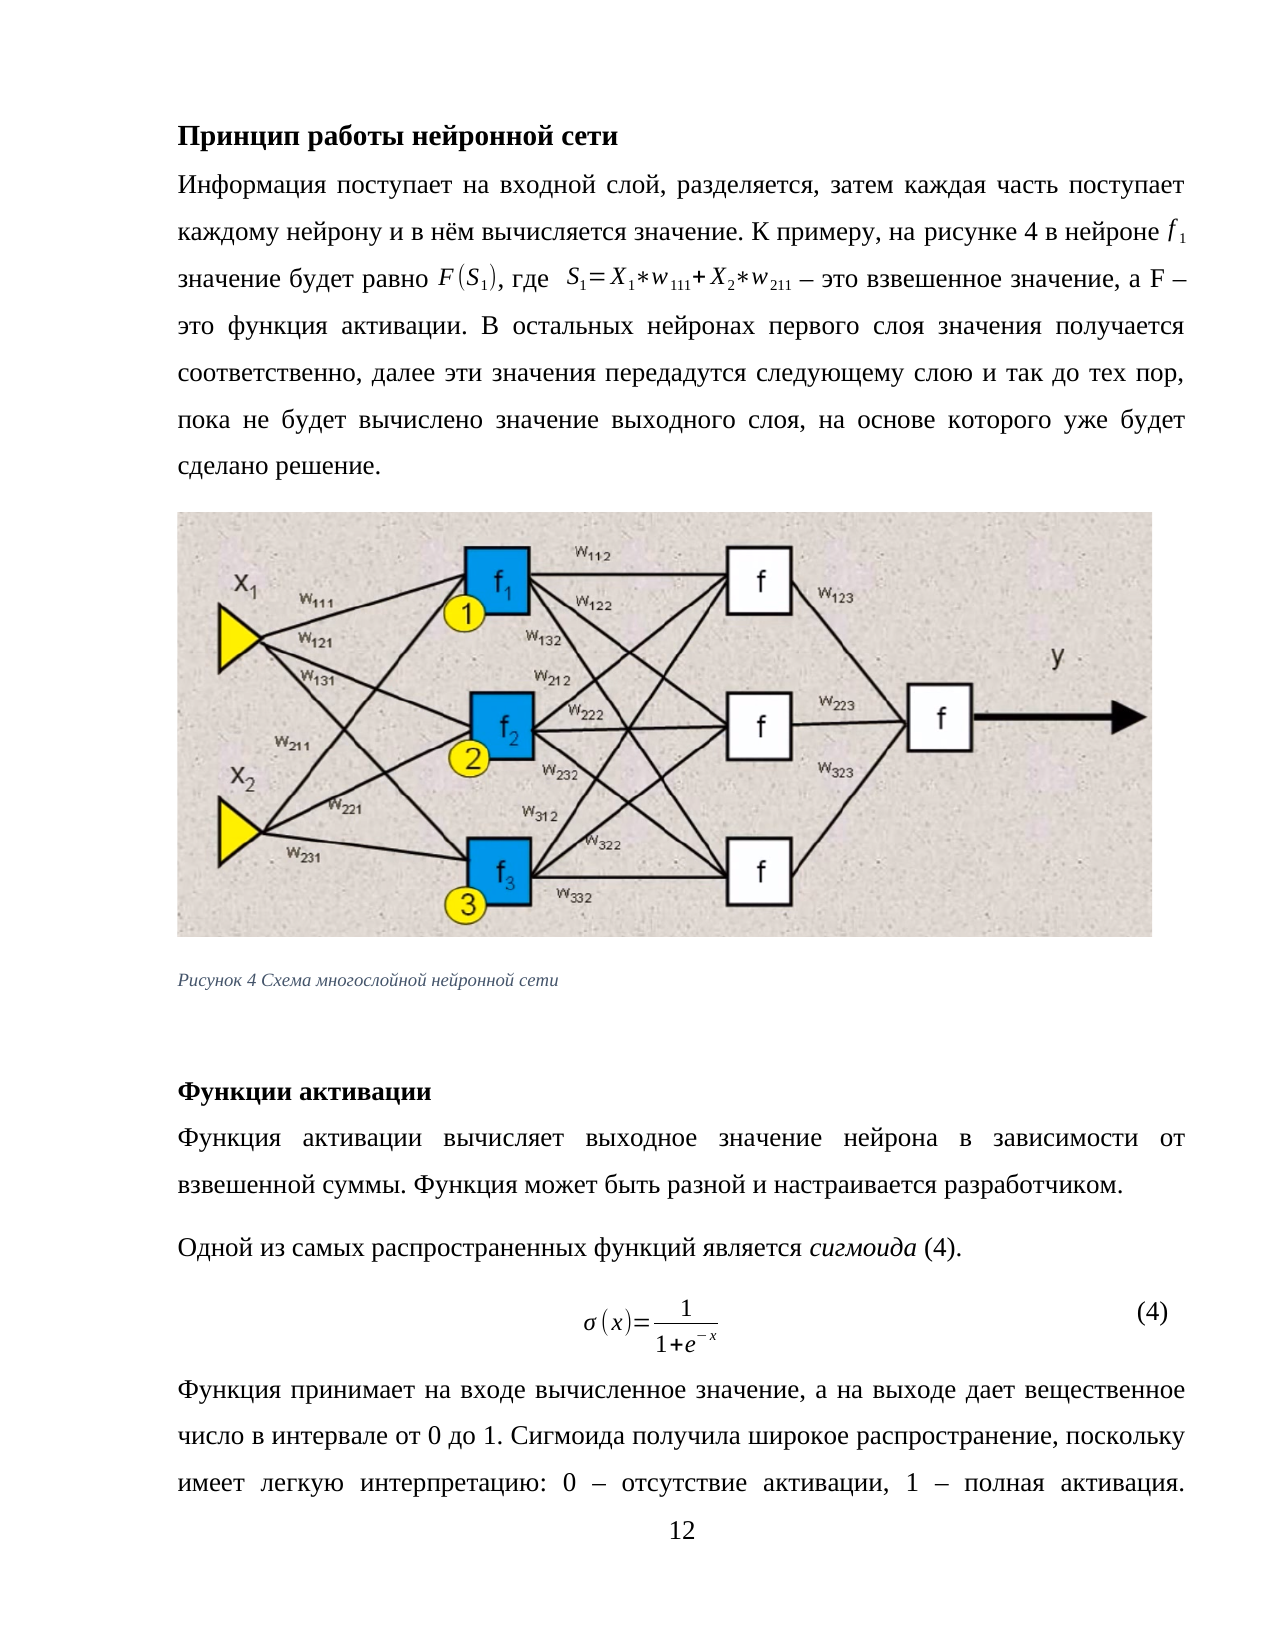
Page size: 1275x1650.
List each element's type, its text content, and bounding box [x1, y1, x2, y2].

table_header [1125, 1295, 1186, 1373]
picture [177, 512, 1153, 937]
subtitle Функции активации [177, 1075, 1186, 1106]
subtitle Принцип работы нейронной сети [177, 118, 1186, 152]
text Одной из самых распространенных функций является сигмоида (4). [177, 1231, 1186, 1262]
text Информация поступает на входной слой, разделяется, затем каждая часть поступает каждому нейрону и в нём вычисляется значение. К примеру, на рисунке 4 в нейроне значение будет равно , где – это взвешенное значение, а F – это функция активации. В остальных нейронах первого слоя значения получается соответственно, далее эти значения передадутся следующему слою и так до тех пор, пока не будет вычислено значение выходного слоя, на основе которого уже будет сделано решение. [177, 168, 1186, 481]
text Рисунок 4 Схема многослойной нейронной сети [177, 969, 1186, 991]
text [177, 1373, 1186, 1497]
table_header [177, 1295, 1125, 1373]
text Функция активации вычисляет выходное значение нейрона в зависимости от взвешенной суммы. Функция может быть разной и настраивается разработчиком. [177, 1121, 1186, 1199]
